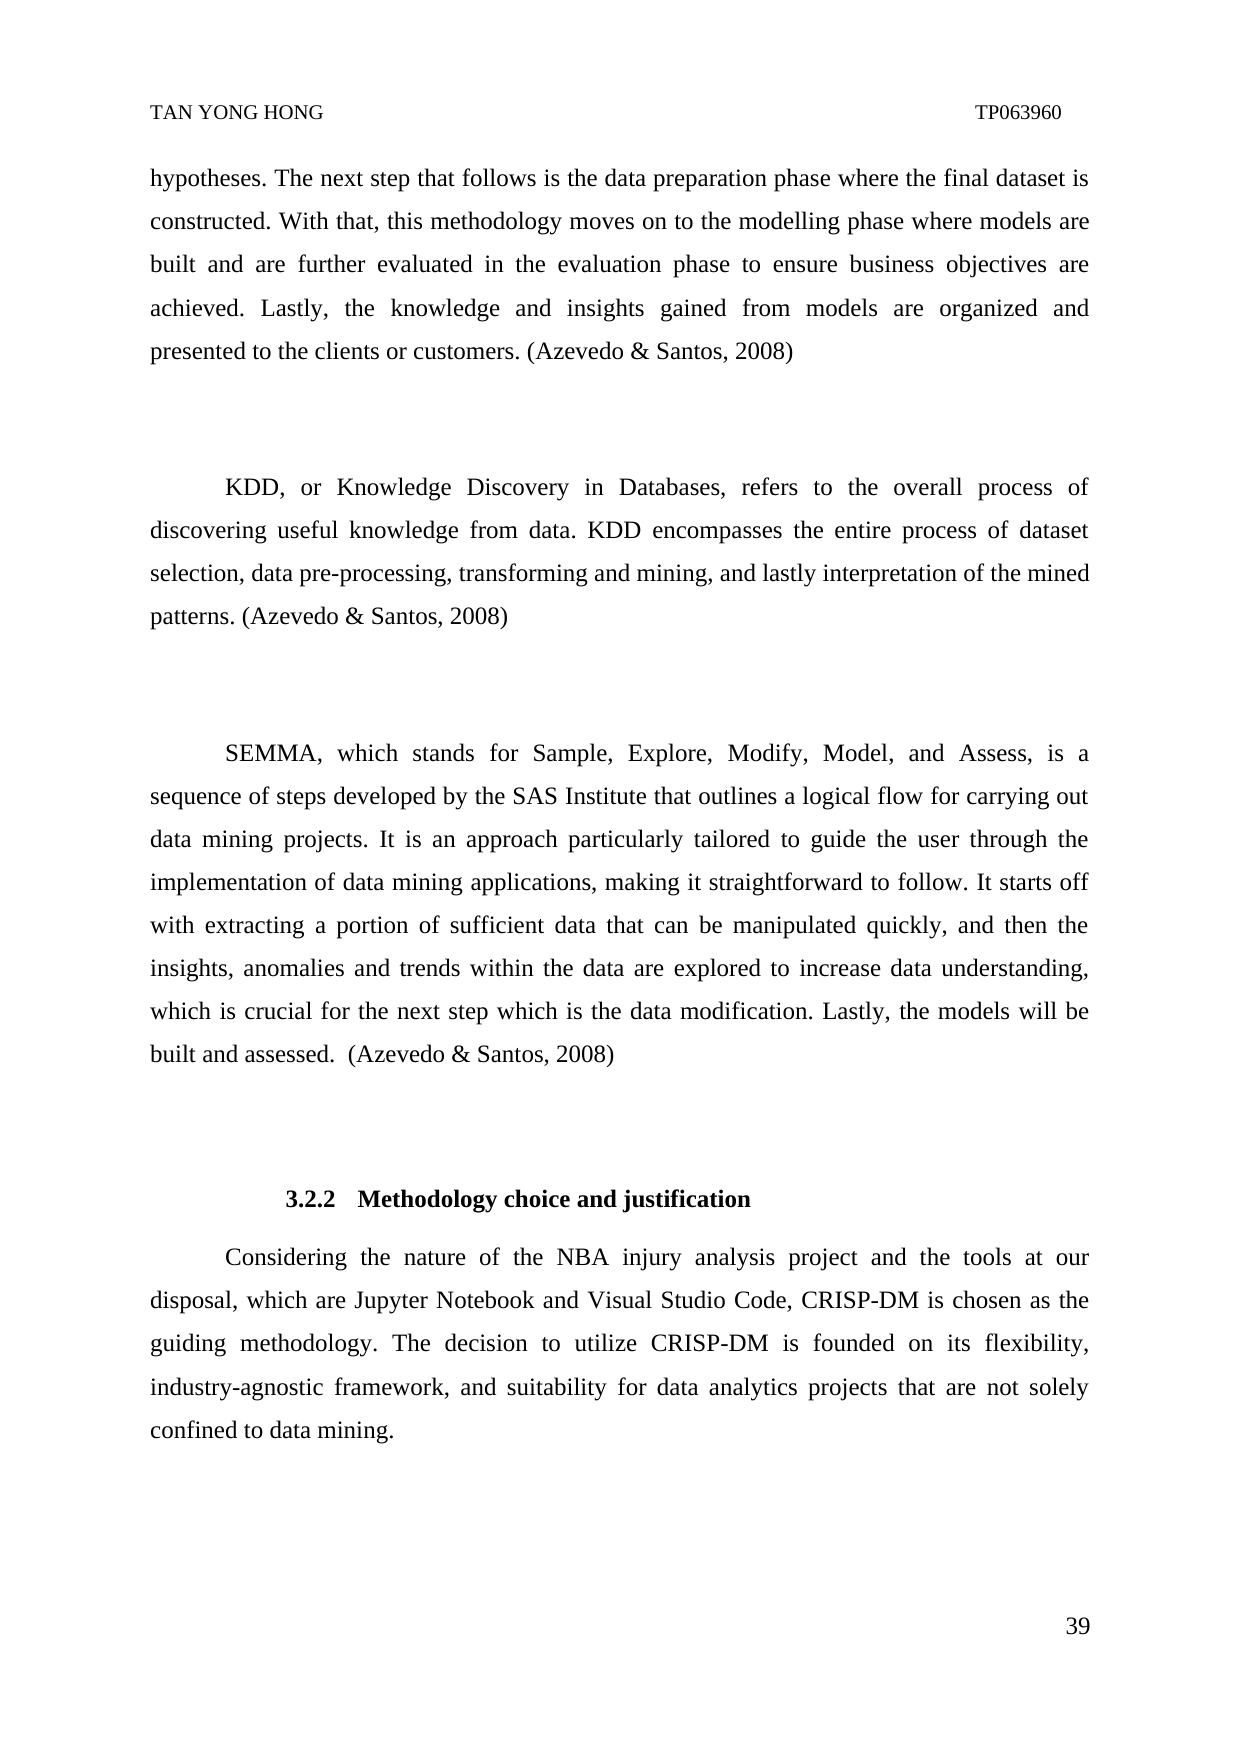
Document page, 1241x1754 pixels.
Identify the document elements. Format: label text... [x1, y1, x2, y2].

text Considering the nature of the NBA injury analysis project and the tools at our disposal, which are Jupyter Notebook and Visual Studio Code, CRISP-DM is chosen as the guiding methodology. The decision to utilize CRISP-DM is founded on its flexibility, industry-agnostic framework, and suitability for data analytics projects that are not solely confined to data mining. [150, 1242, 1090, 1443]
text KDD, or Knowledge Discovery in Databases, refers to the overall process of discovering useful knowledge from data. KDD encompasses the entire process of dataset selection, data pre-processing, transforming and mining, and lastly interpretation of the mined patterns. (Azevedo & Santos, 2008) [150, 472, 1090, 630]
subtitle 3.2.2 Methodology choice and justification [285, 1184, 1090, 1213]
text SEMMA, which stands for Sample, Explore, Modify, Model, and Assess, is a sequence of steps developed by the SAS Institute that outlines a logical flow for carrying out data mining projects. It is an approach particularly tailored to guide the user through the implementation of data mining applications, making it straightforward to follow. It starts off with extracting a portion of sufficient data that can be manipulated quickly, and then the insights, anomalies and trends within the data are explored to increase data understanding, which is crucial for the next step which is the data modification. Lastly, the models will be built and assessed. (Azevedo & Santos, 2008) [150, 738, 1090, 1068]
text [150, 163, 1090, 364]
